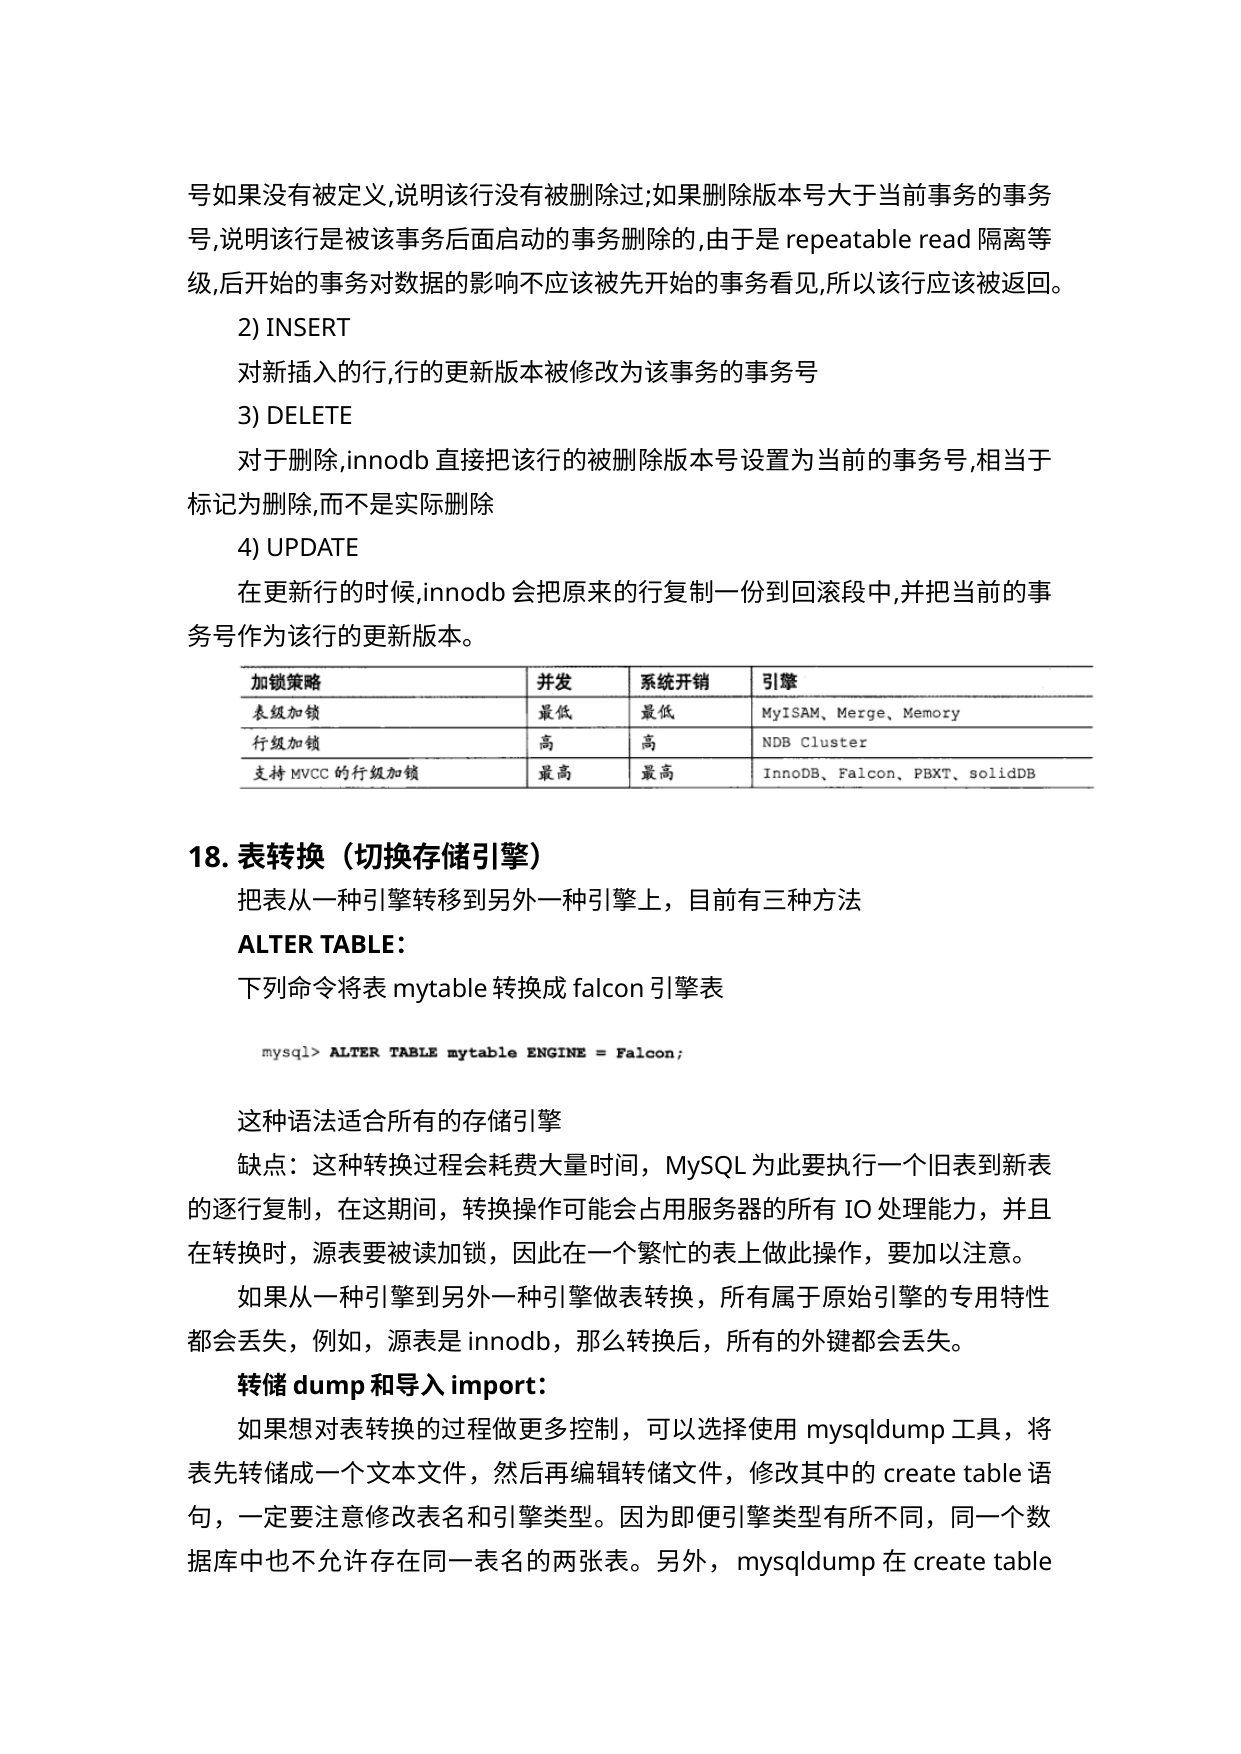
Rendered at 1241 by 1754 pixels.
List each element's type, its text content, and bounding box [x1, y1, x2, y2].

text 转储dump和导入import： [187, 1362, 1053, 1406]
text 缺点：这种转换过程会耗费大量时间，MySQL为此要执行一个旧表到新表的逐行复制，在这期间，转换操作可能会占用服务器的所有IO处理能力，并且在转换时，源表要被读加锁，因此在一个繁忙的表上做此操作，要加以注意。 [187, 1141, 1053, 1273]
text 在更新行的时候,innodb会把原来的行复制一份到回滚段中,并把当前的事务号作为该行的更新版本。 [187, 568, 1053, 657]
text 对新插入的行,行的更新版本被修改为该事务的事务号 [187, 348, 1053, 392]
text 4) UPDATE [187, 524, 1053, 568]
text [187, 1406, 1053, 1582]
text 如果从一种引擎到另外一种引擎做表转换，所有属于原始引擎的专用特性都会丢失，例如，源表是innodb，那么转换后，所有的外键都会丢失。 [187, 1273, 1053, 1362]
picture [231, 1009, 716, 1071]
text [187, 172, 1053, 304]
picture [231, 656, 1096, 790]
text 3) DELETE [187, 392, 1053, 436]
text 把表从一种引擎转移到另外一种引擎上，目前有三种方法 [187, 877, 1053, 921]
text 这种语法适合所有的存储引擎 [187, 1097, 1053, 1141]
text 对于删除,innodb直接把该行的被删除版本号设置为当前的事务号,相当于标记为删除,而不是实际删除 [187, 436, 1053, 524]
text 2) INSERT [187, 304, 1053, 348]
text ALTER TABLE： [187, 921, 1053, 965]
text 下列命令将表mytable转换成falcon引擎表 [187, 965, 1053, 1009]
list 表转换（切换存储引擎） [187, 833, 1053, 877]
